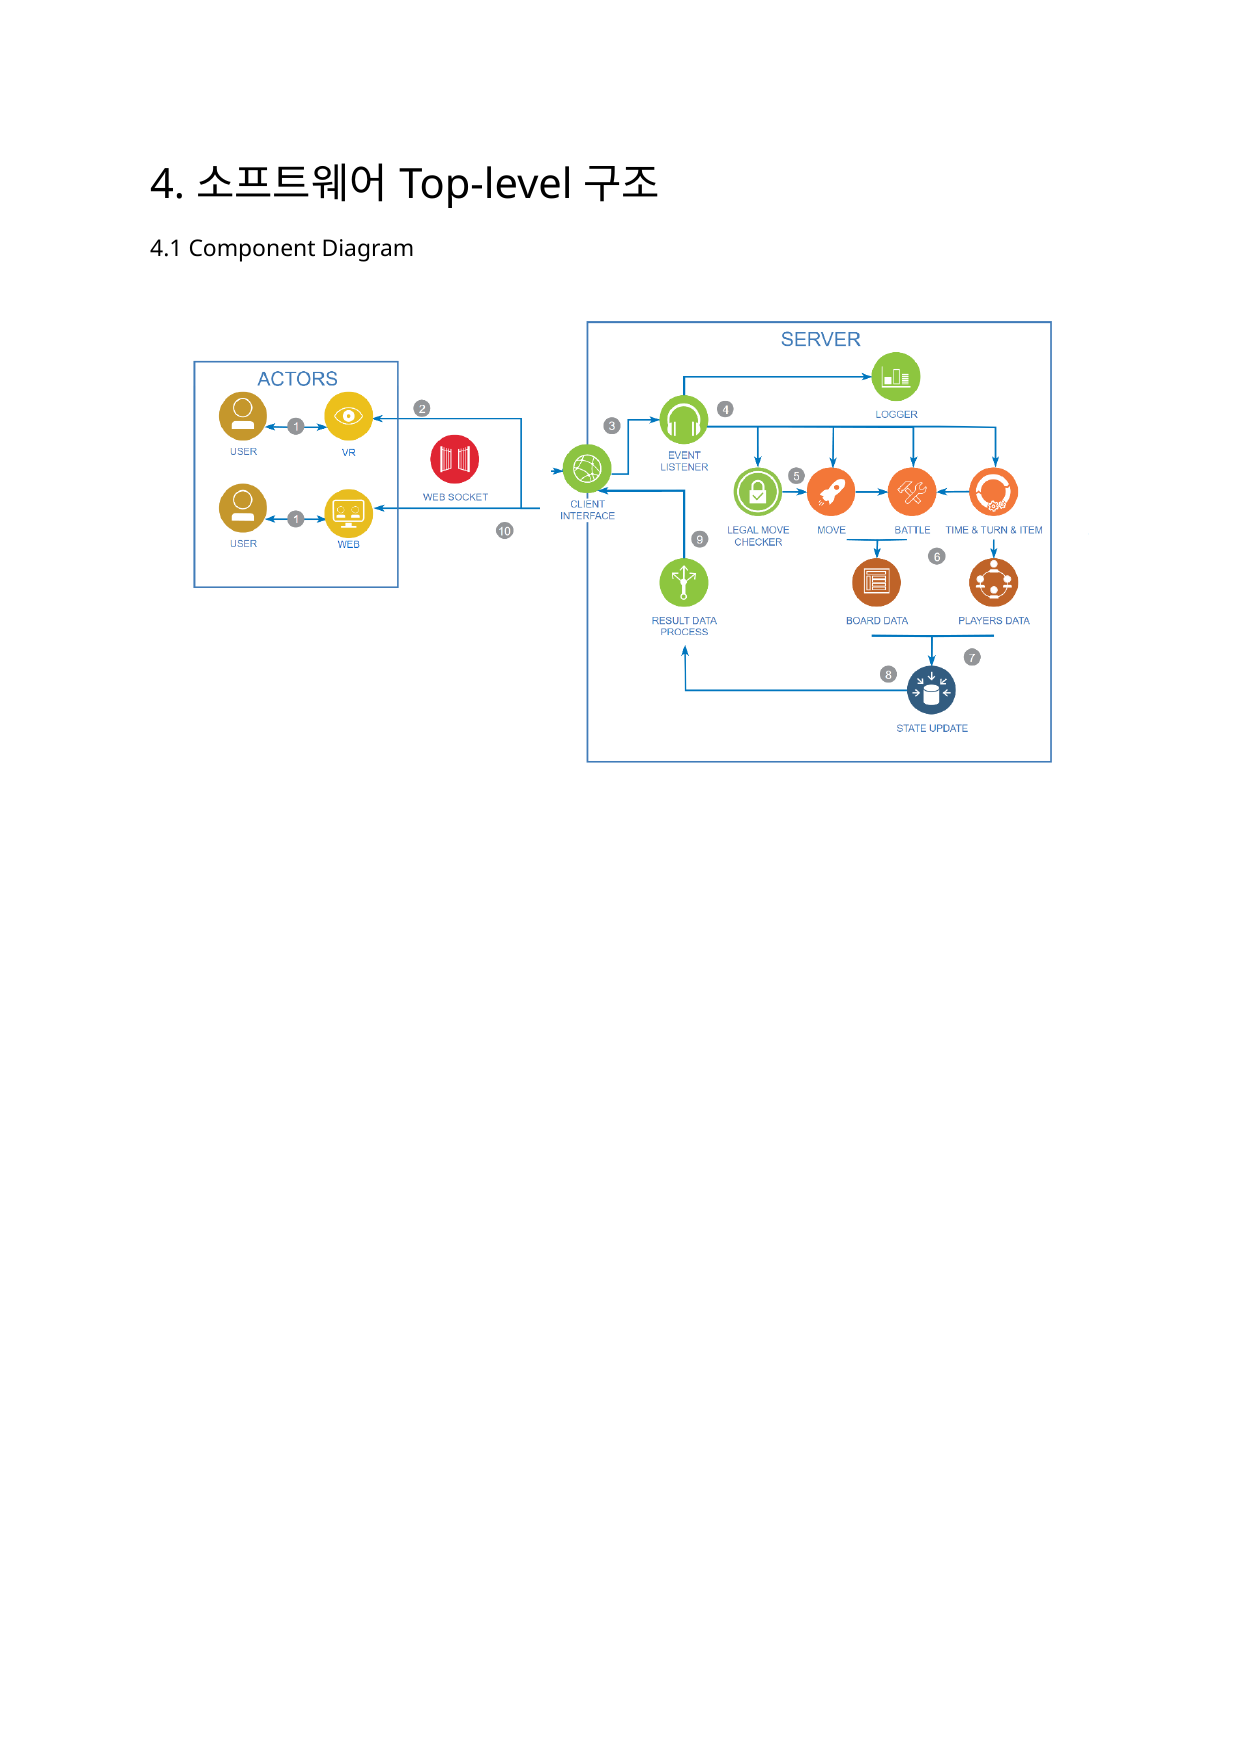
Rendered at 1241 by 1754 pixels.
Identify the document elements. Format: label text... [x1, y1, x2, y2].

picture [150, 282, 1089, 806]
text 4.1 Component Diagram [150, 232, 1090, 263]
text 4. 소프트웨어 Top-level 구조 [150, 150, 1090, 211]
